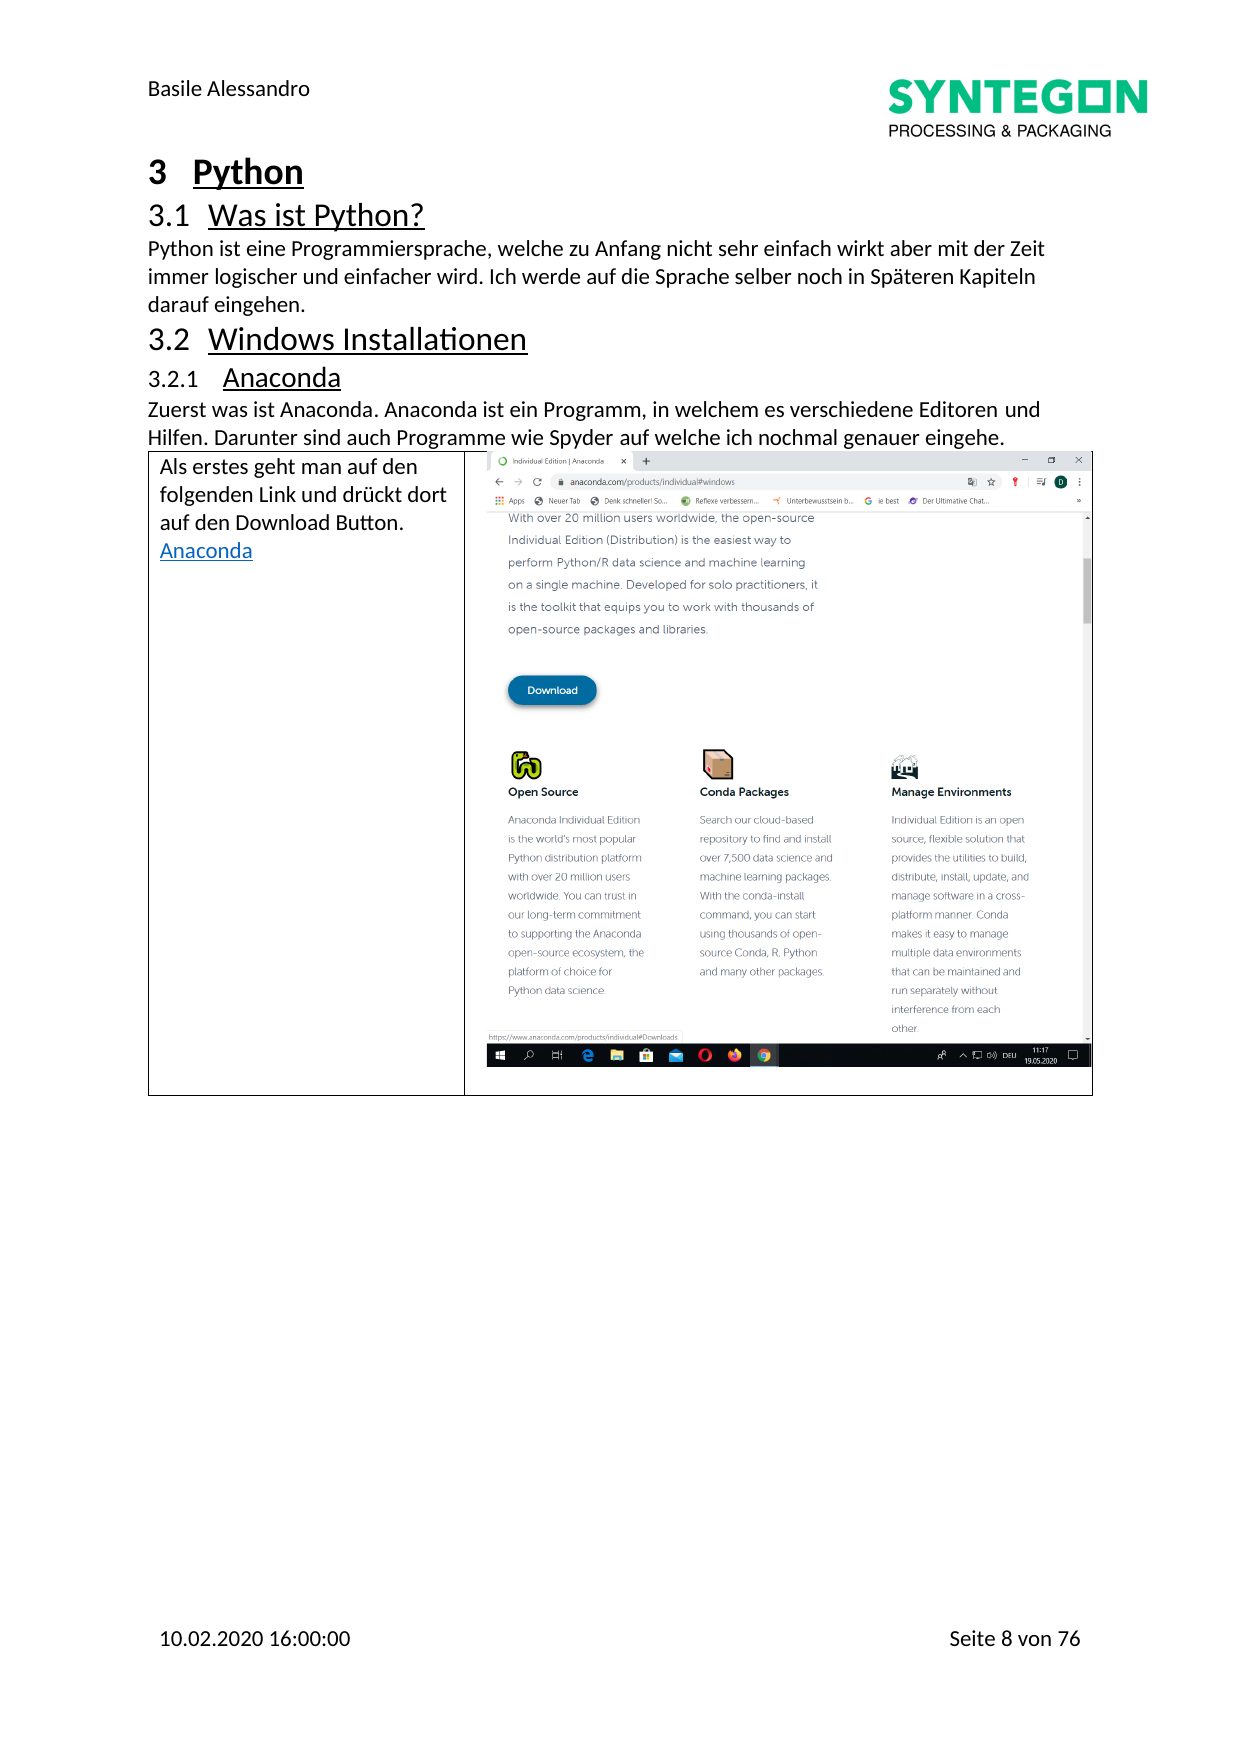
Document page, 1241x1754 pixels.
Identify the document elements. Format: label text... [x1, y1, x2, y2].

table_header [465, 452, 1092, 1094]
text Was ist Python? [148, 193, 1092, 234]
text Python ist eine Programmiersprache, welche zu Anfang nicht sehr einfach wirkt aber mit der Zeit immer logischer und einfacher wird. Ich werde auf die Sprache selber noch in Späteren Kapiteln darauf eingehen. [148, 234, 1092, 318]
picture [889, 75, 1149, 139]
picture [486, 451, 1092, 1067]
table_header Als erstes geht man auf den folgenden Link und drückt dort auf den Download Button. Anaconda [149, 452, 464, 1094]
text Windows Installationen [148, 318, 1092, 359]
text Python [148, 148, 1092, 193]
text Zuerst was ist Anaconda. Anaconda ist ein Programm, in welchem es verschiedene Editoren und Hilfen. Darunter sind auch Programme wie Spyder auf welche ich nochmal genauer eingehe. [148, 395, 1092, 451]
text Anaconda [148, 359, 1092, 395]
